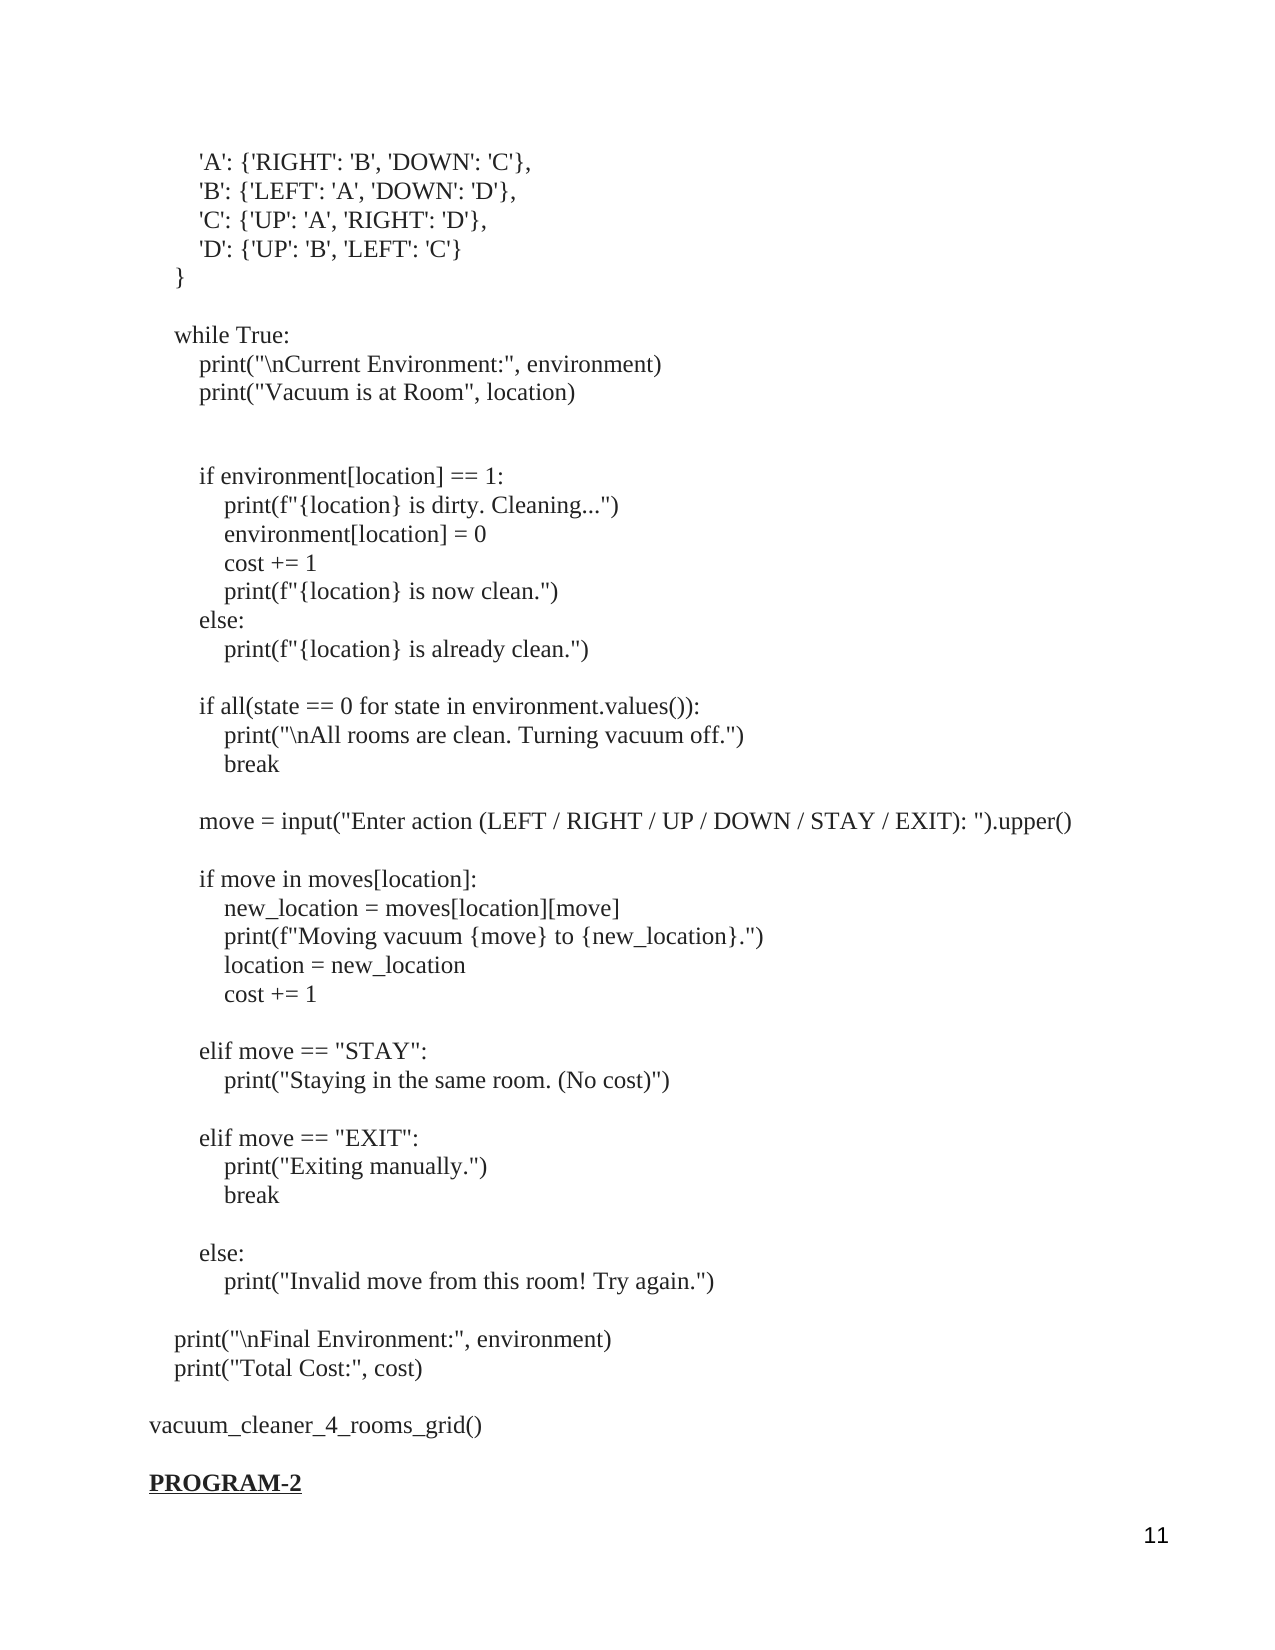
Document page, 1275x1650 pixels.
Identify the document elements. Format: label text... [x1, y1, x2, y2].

text 'C': {'UP': 'A', 'RIGHT': 'D'}, [149, 205, 1169, 234]
text print("Exiting manually.") [149, 1151, 1169, 1180]
text elif move == "EXIT": [149, 1123, 1169, 1151]
text print("Staying in the same room. (No cost)") [149, 1065, 1169, 1094]
text print(f"{location} is now clean.") [149, 576, 1169, 605]
text print("Total Cost:", cost) [149, 1353, 1169, 1381]
text 'B': {'LEFT': 'A', 'DOWN': 'D'}, [149, 176, 1169, 205]
text print("Vacuum is at Room", location) [149, 377, 1169, 406]
text print("\nAll rooms are clean. Turning vacuum off.") [149, 720, 1169, 749]
text } [149, 262, 1169, 291]
text cost += 1 [149, 548, 1169, 576]
text cost += 1 [149, 979, 1169, 1008]
text 'A': {'RIGHT': 'B', 'DOWN': 'C'}, [149, 147, 1169, 176]
text vacuum_cleaner_4_rooms_grid() [149, 1410, 1169, 1439]
text location = new_location [149, 950, 1169, 979]
text print(f"{location} is dirty. Cleaning...") [149, 490, 1169, 519]
text else: [149, 605, 1169, 634]
text else: [149, 1238, 1169, 1266]
text if environment[location] == 1: [149, 461, 1169, 490]
text break [149, 1180, 1169, 1209]
text while True: [149, 320, 1169, 349]
text environment[location] = 0 [149, 519, 1169, 548]
text print(f"{location} is already clean.") [149, 634, 1169, 663]
text print(f"Moving vacuum {move} to {new_location}.") [149, 921, 1169, 950]
text 'D': {'UP': 'B', 'LEFT': 'C'} [149, 234, 1169, 262]
text if all(state == 0 for state in environment.values()): [149, 691, 1169, 720]
text new_location = moves[location][move] [149, 893, 1169, 921]
text PROGRAM-2 [149, 1468, 1169, 1496]
text if move in moves[location]: [149, 864, 1169, 893]
text print("\nFinal Environment:", environment) [149, 1324, 1169, 1353]
text print("\nCurrent Environment:", environment) [149, 349, 1169, 377]
text move = input("Enter action (LEFT / RIGHT / UP / DOWN / STAY / EXIT): ").upper() [149, 806, 1169, 835]
text elif move == "STAY": [149, 1036, 1169, 1065]
text print("Invalid move from this room! Try again.") [149, 1266, 1169, 1295]
text break [149, 749, 1169, 778]
